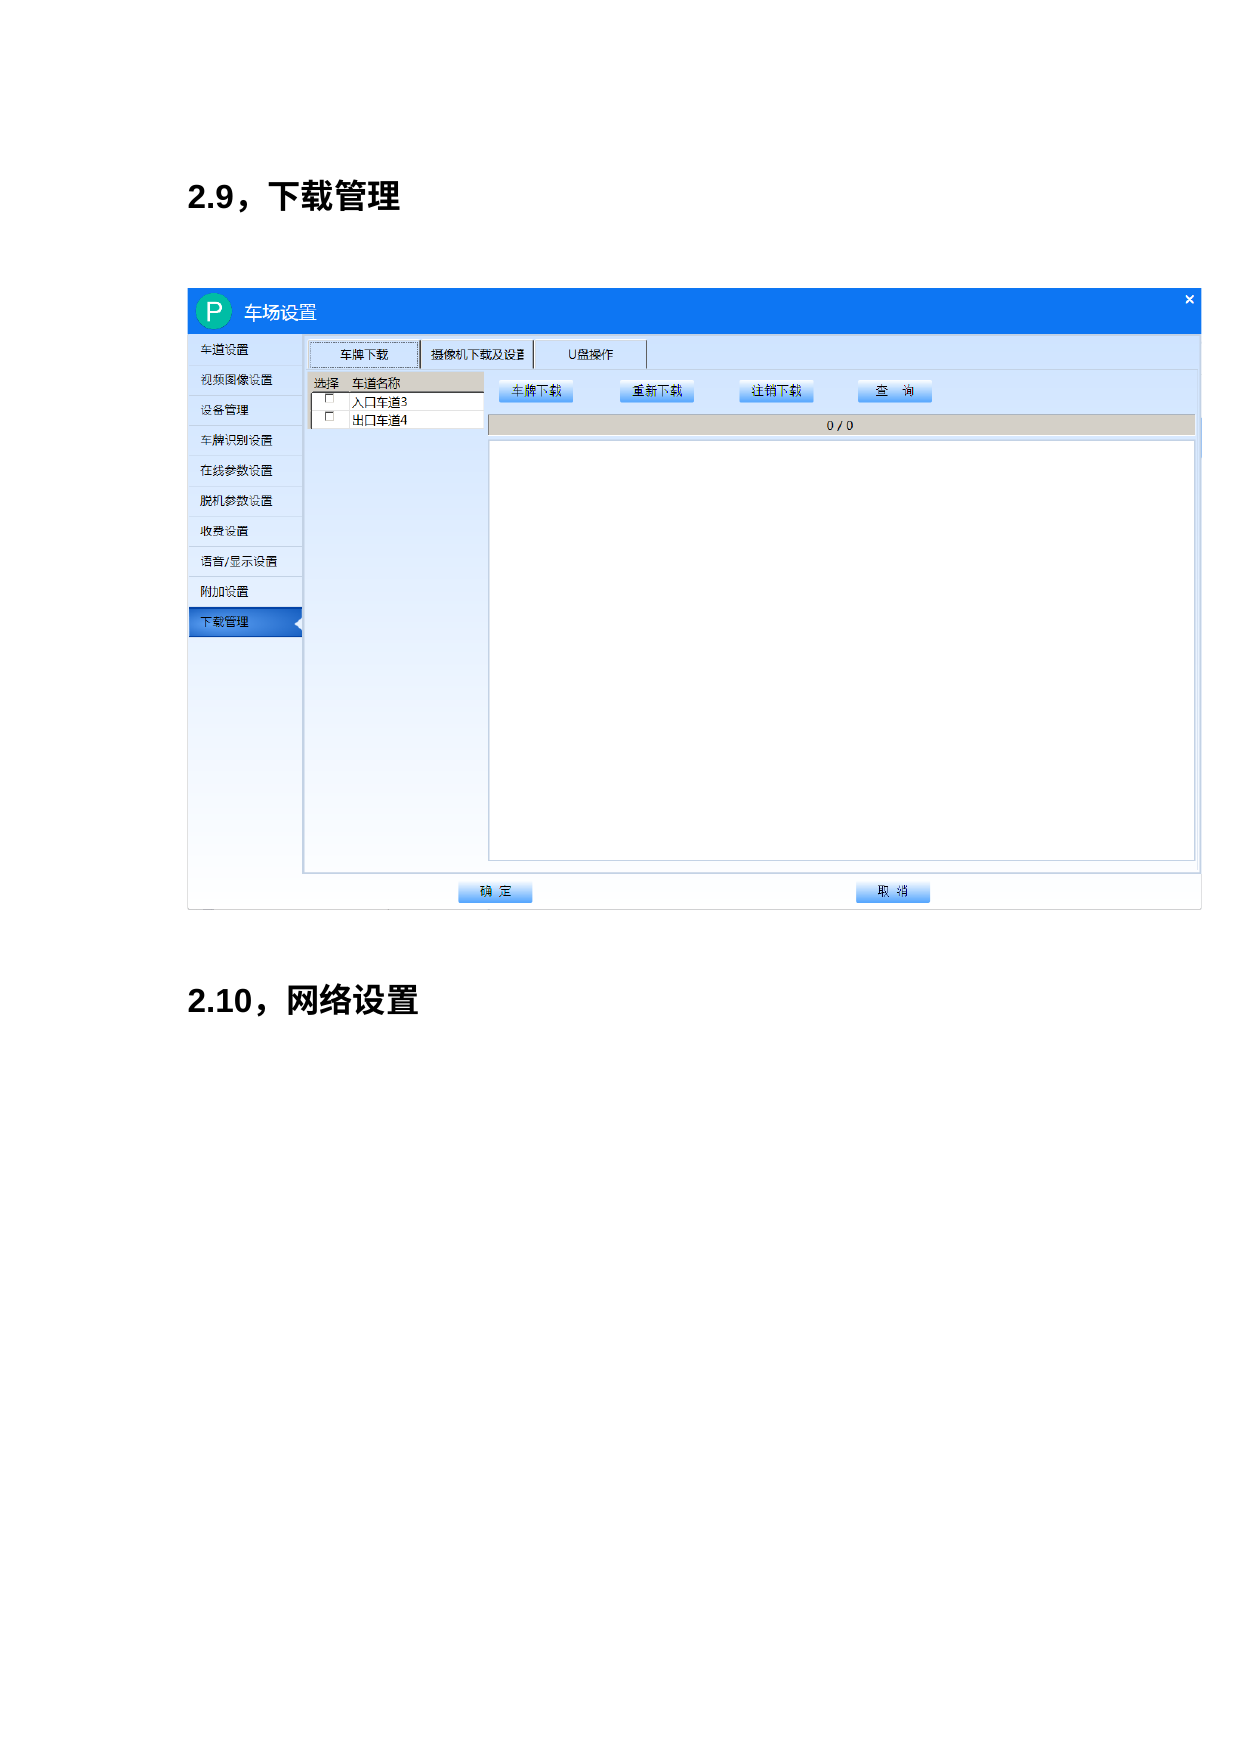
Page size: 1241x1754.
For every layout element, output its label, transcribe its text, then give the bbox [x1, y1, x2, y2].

subtitle 2.10，网络设置 [187, 966, 1053, 1031]
picture [187, 288, 1202, 910]
subtitle 2.9，下载管理 [187, 162, 1053, 227]
